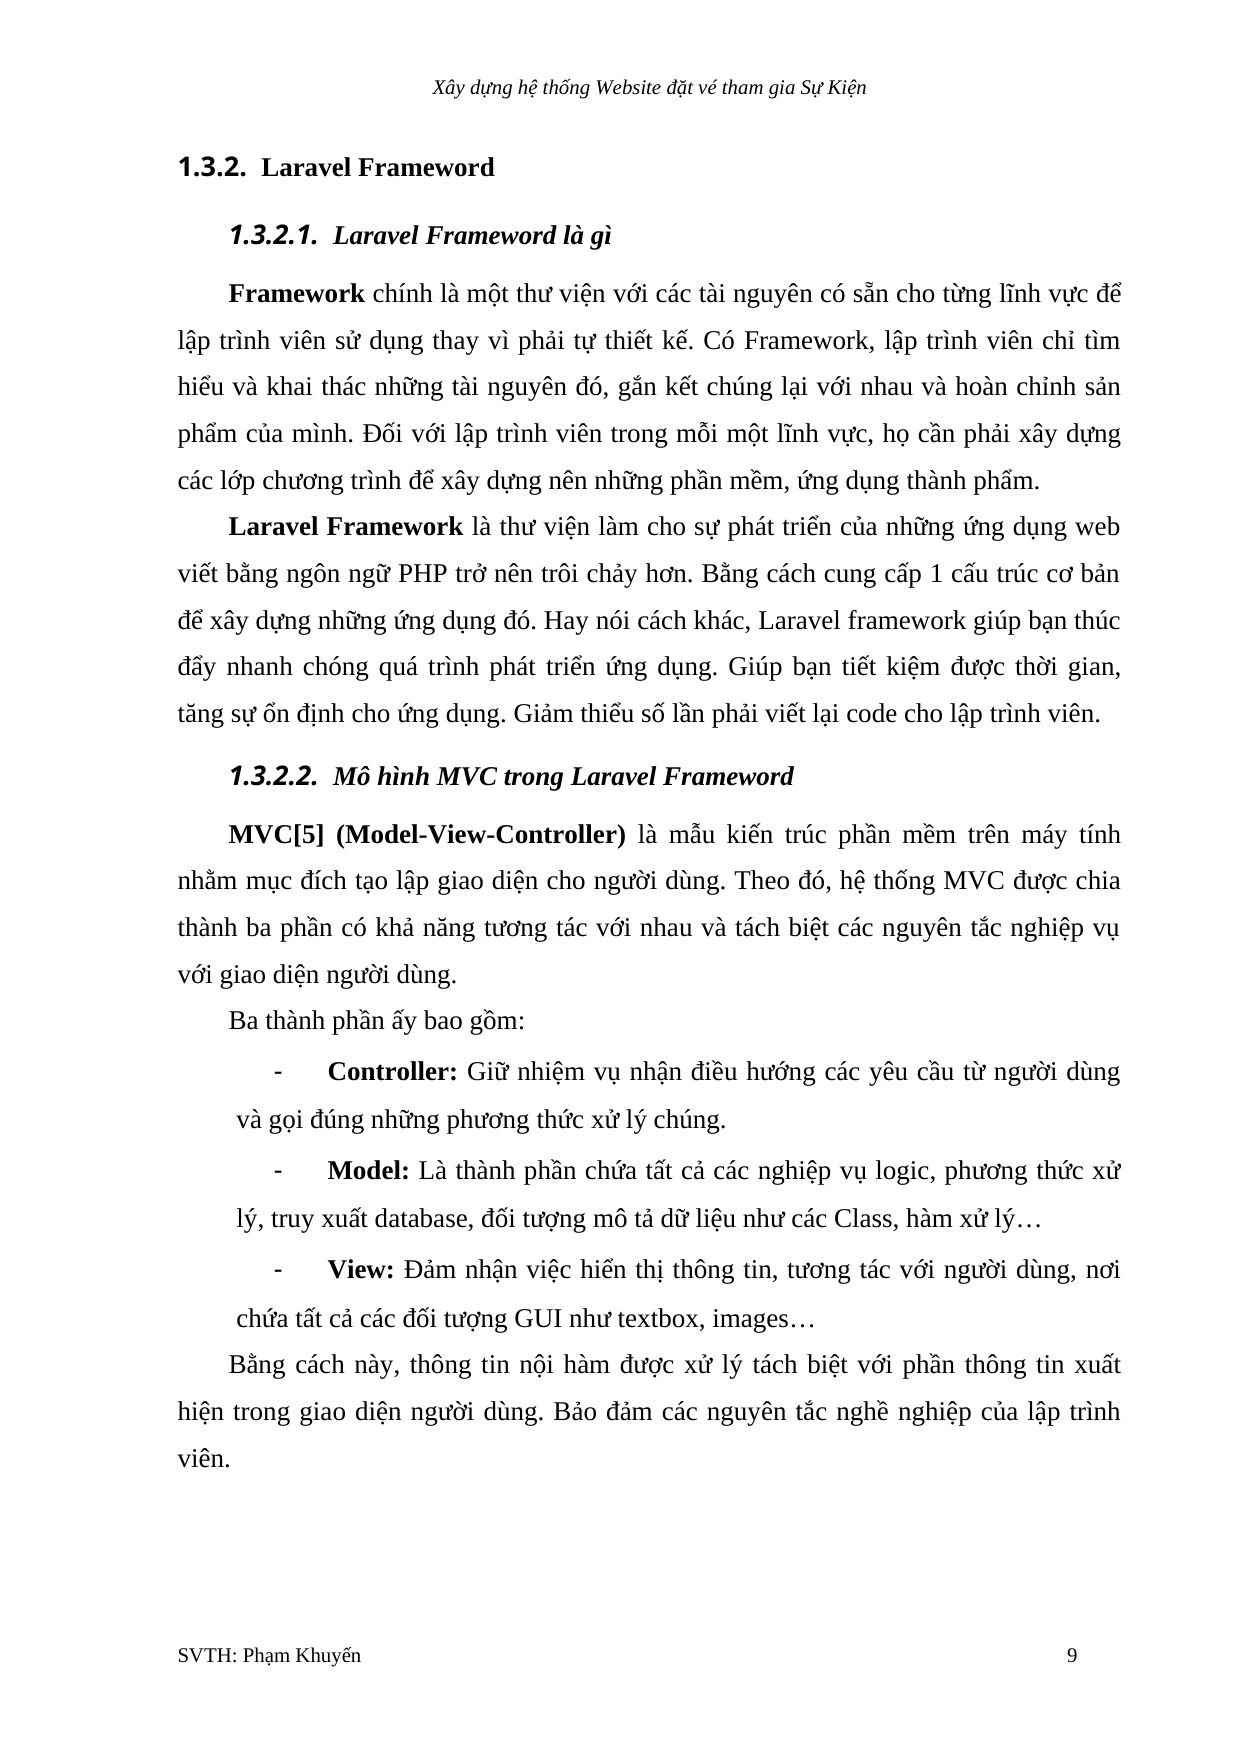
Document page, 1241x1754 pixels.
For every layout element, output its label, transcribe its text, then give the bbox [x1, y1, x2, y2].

text MVC[5] (Model-View-Controller) là mẫu kiến trúc phần mềm trên máy tính nhằm mục đích tạo lập giao diện cho người dùng. Theo đó, hệ thống MVC được chia thành ba phần có khả năng tương tác với nhau và tách biệt các nguyên tắc nghiệp vụ với giao diện người dùng. [177, 818, 1122, 989]
text Bằng cách này, thông tin nội hàm được xử lý tách biệt với phần thông tin xuất hiện trong giao diện người dùng. Bảo đảm các nguyên tắc nghề nghiệp của lập trình viên. [177, 1348, 1122, 1473]
list View: Đảm nhận việc hiển thị thông tin, tương tác với người dùng, nơi chứa tất cả các đối tượng GUI như textbox, images… [236, 1249, 1122, 1333]
subtitle Mô hình MVC trong Laravel Frameword [177, 756, 1122, 793]
text Framework chính là một thư viện với các tài nguyên có sẵn cho từng lĩnh vực để lập trình viên sử dụng thay vì phải tự thiết kế. Có Framework, lập trình viên chỉ tìm hiểu và khai thác những tài nguyên đó, gắn kết chúng lại với nhau và hoàn chỉnh sản phẩm của mình. Đối với lập trình viên trong mỗi một lĩnh vực, họ cần phải xây dựng các lớp chương trình để xây dựng nên những phần mềm, ứng dụng thành phẩm. [177, 277, 1122, 495]
text Ba thành phần ấy bao gồm: [177, 1004, 1122, 1036]
subtitle Laravel Frameword là gì [177, 216, 1122, 252]
text Laravel Framework là thư viện làm cho sự phát triển của những ứng dụng web viết bằng ngôn ngữ PHP trở nên trôi chảy hơn. Bằng cách cung cấp 1 cấu trúc cơ bản để xây dựng những ứng dụng đó. Hay nói cách khác, Laravel framework giúp bạn thúc đẩy nhanh chóng quá trình phát triển ứng dụng. Giúp bạn tiết kiệm được thời gian, tăng sự ổn định cho ứng dụng. Giảm thiểu số lần phải viết lại code cho lập trình viên. [177, 510, 1122, 728]
list Model: Là thành phần chứa tất cả các nghiệp vụ logic, phương thức xử lý, truy xuất database, đối tượng mô tả dữ liệu như các Class, hàm xử lý… [236, 1150, 1122, 1234]
subtitle Laravel Frameword [177, 148, 1122, 184]
list Controller: Giữ nhiệm vụ nhận điều hướng các yêu cầu từ người dùng và gọi đúng những phương thức xử lý chúng. [236, 1051, 1122, 1135]
